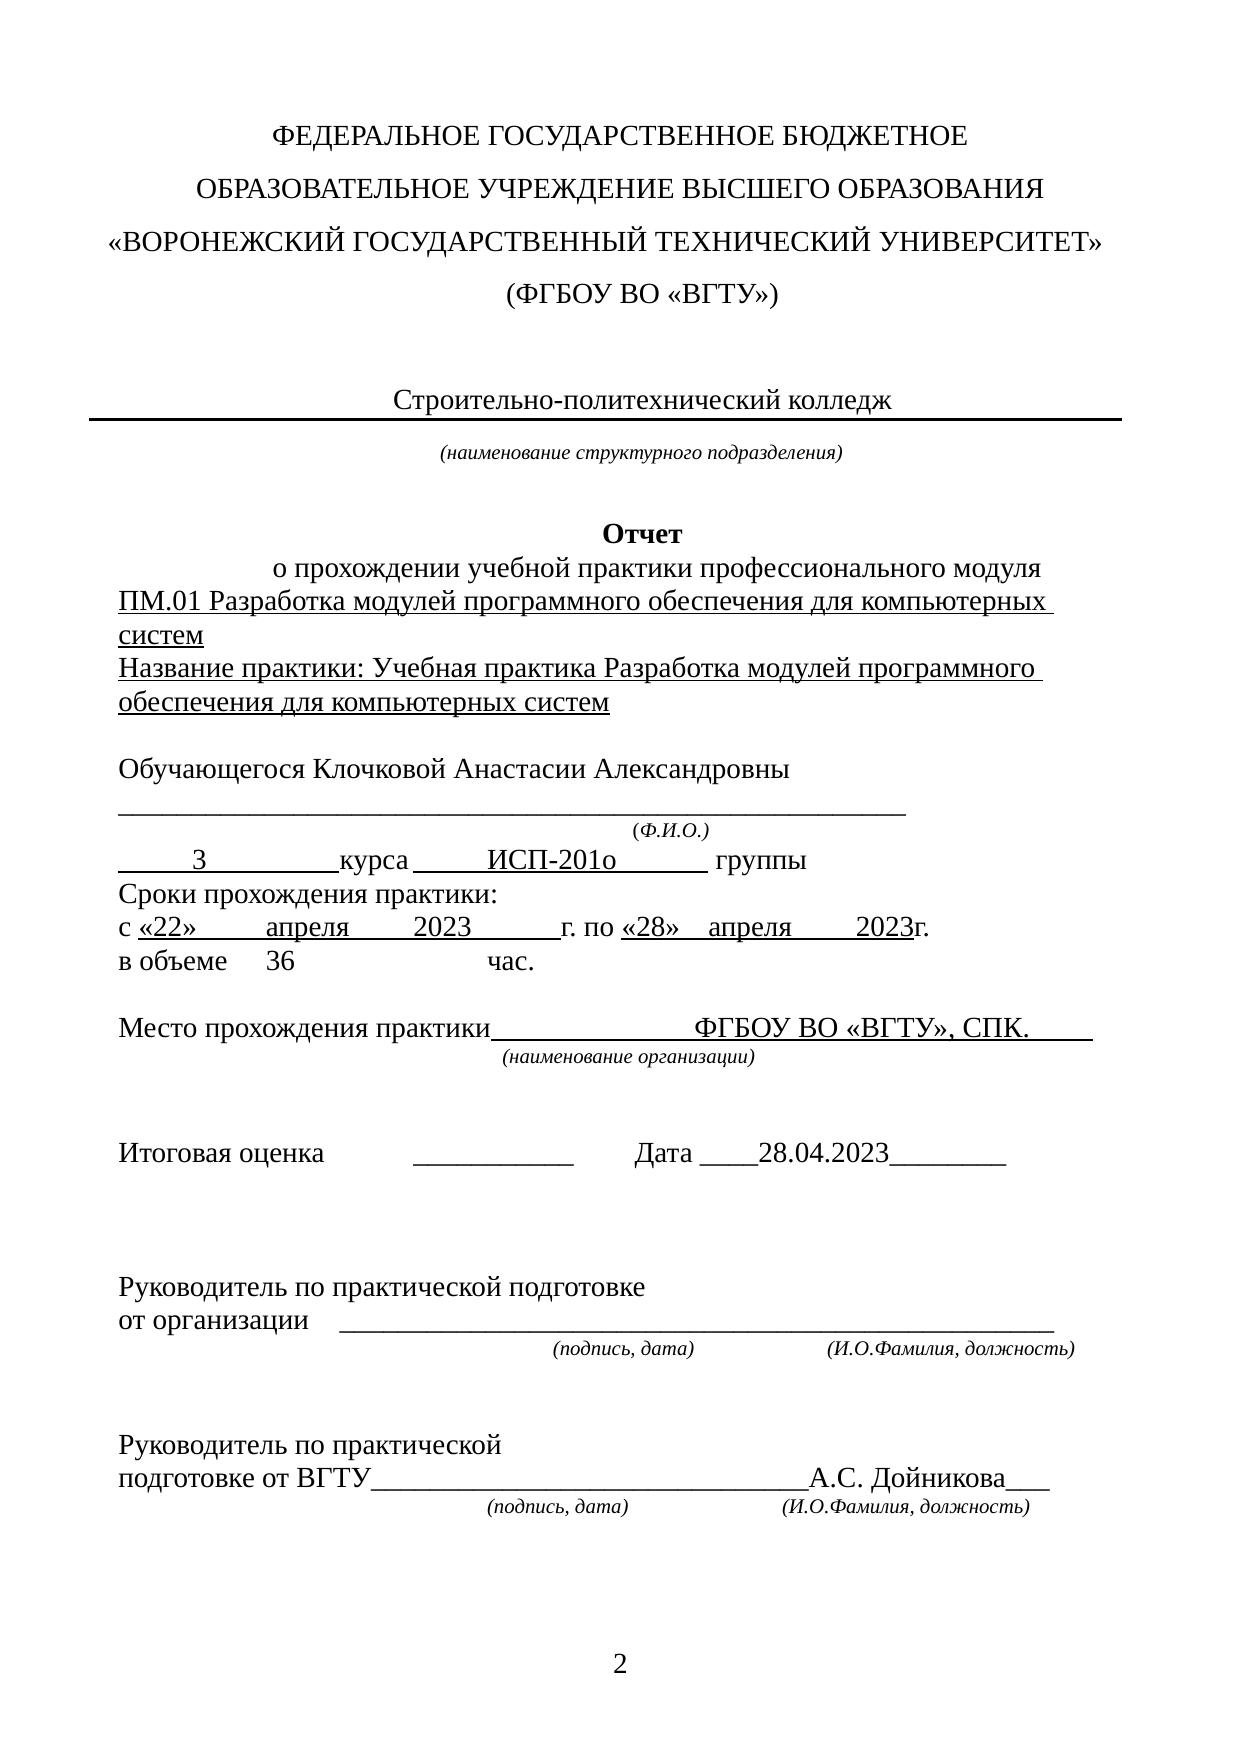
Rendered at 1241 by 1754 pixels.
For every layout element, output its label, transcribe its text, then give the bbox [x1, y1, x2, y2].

text «ВОРОНЕЖСКИЙ ГОСУДАРСТВЕННЫЙ ТЕХНИЧЕСКИЙ УНИВЕРСИТЕТ» [88, 224, 1122, 257]
text в объеме 36 час. [118, 943, 1033, 976]
text Строительно-политехнический колледж [88, 382, 1122, 421]
text Обучающегося Клочковой Анастасии Александровны [118, 751, 1122, 785]
text (подпись, дата) (И.О.Фамилия, должность) [481, 1336, 1122, 1360]
text Название практики: Учебная практика Разработка модулей программного обеспечения для компьютерных систем [118, 651, 1122, 718]
text 3 курса ИСП-201о группы [118, 842, 1004, 876]
text (ФГБОУ ВО «ВГТУ») [88, 277, 1122, 310]
text Руководитель по практической подготовке [118, 1269, 1122, 1302]
text (наименование организации) [118, 1043, 1122, 1068]
text (Ф.И.О.) [118, 818, 1004, 842]
text ОБРАЗОВАТЕЛЬНОЕ УЧРЕЖДЕНИЕ ВЫСШЕГО ОБРАЗОВАНИЯ [118, 171, 1122, 204]
text Сроки прохождения практики: [118, 876, 1033, 909]
text Итоговая оценка ___________ Дата ____28.04.2023________ [118, 1135, 1122, 1168]
text о прохождении учебной практики профессионального модуля [118, 550, 1122, 583]
text Отчет [88, 516, 1122, 550]
text подготовке от ВГТУ______________________________А.С. Дойникова___ [118, 1461, 1122, 1494]
text Место прохождения практики ФГБОУ ВО «ВГТУ», СПК. [118, 1010, 1122, 1043]
text от организации _________________________________________________ [118, 1302, 1122, 1336]
text ______________________________________________________ [118, 785, 1122, 818]
text ПМ.01 Разработка модулей программного обеспечения для компьютерных систем [118, 583, 1122, 651]
text Руководитель по практической [118, 1427, 1122, 1461]
text ФЕДЕРАЛЬНОЕ ГОСУДАРСТВЕННОЕ БЮДЖЕТНОЕ [118, 118, 1122, 152]
text (подпись, дата) (И.О.Фамилия, должность) [413, 1494, 1122, 1518]
text с «22» апреля 2023 г. по «28» апреля 2023г. [118, 909, 1033, 943]
text (наименование структурного подразделения) [88, 440, 1122, 464]
